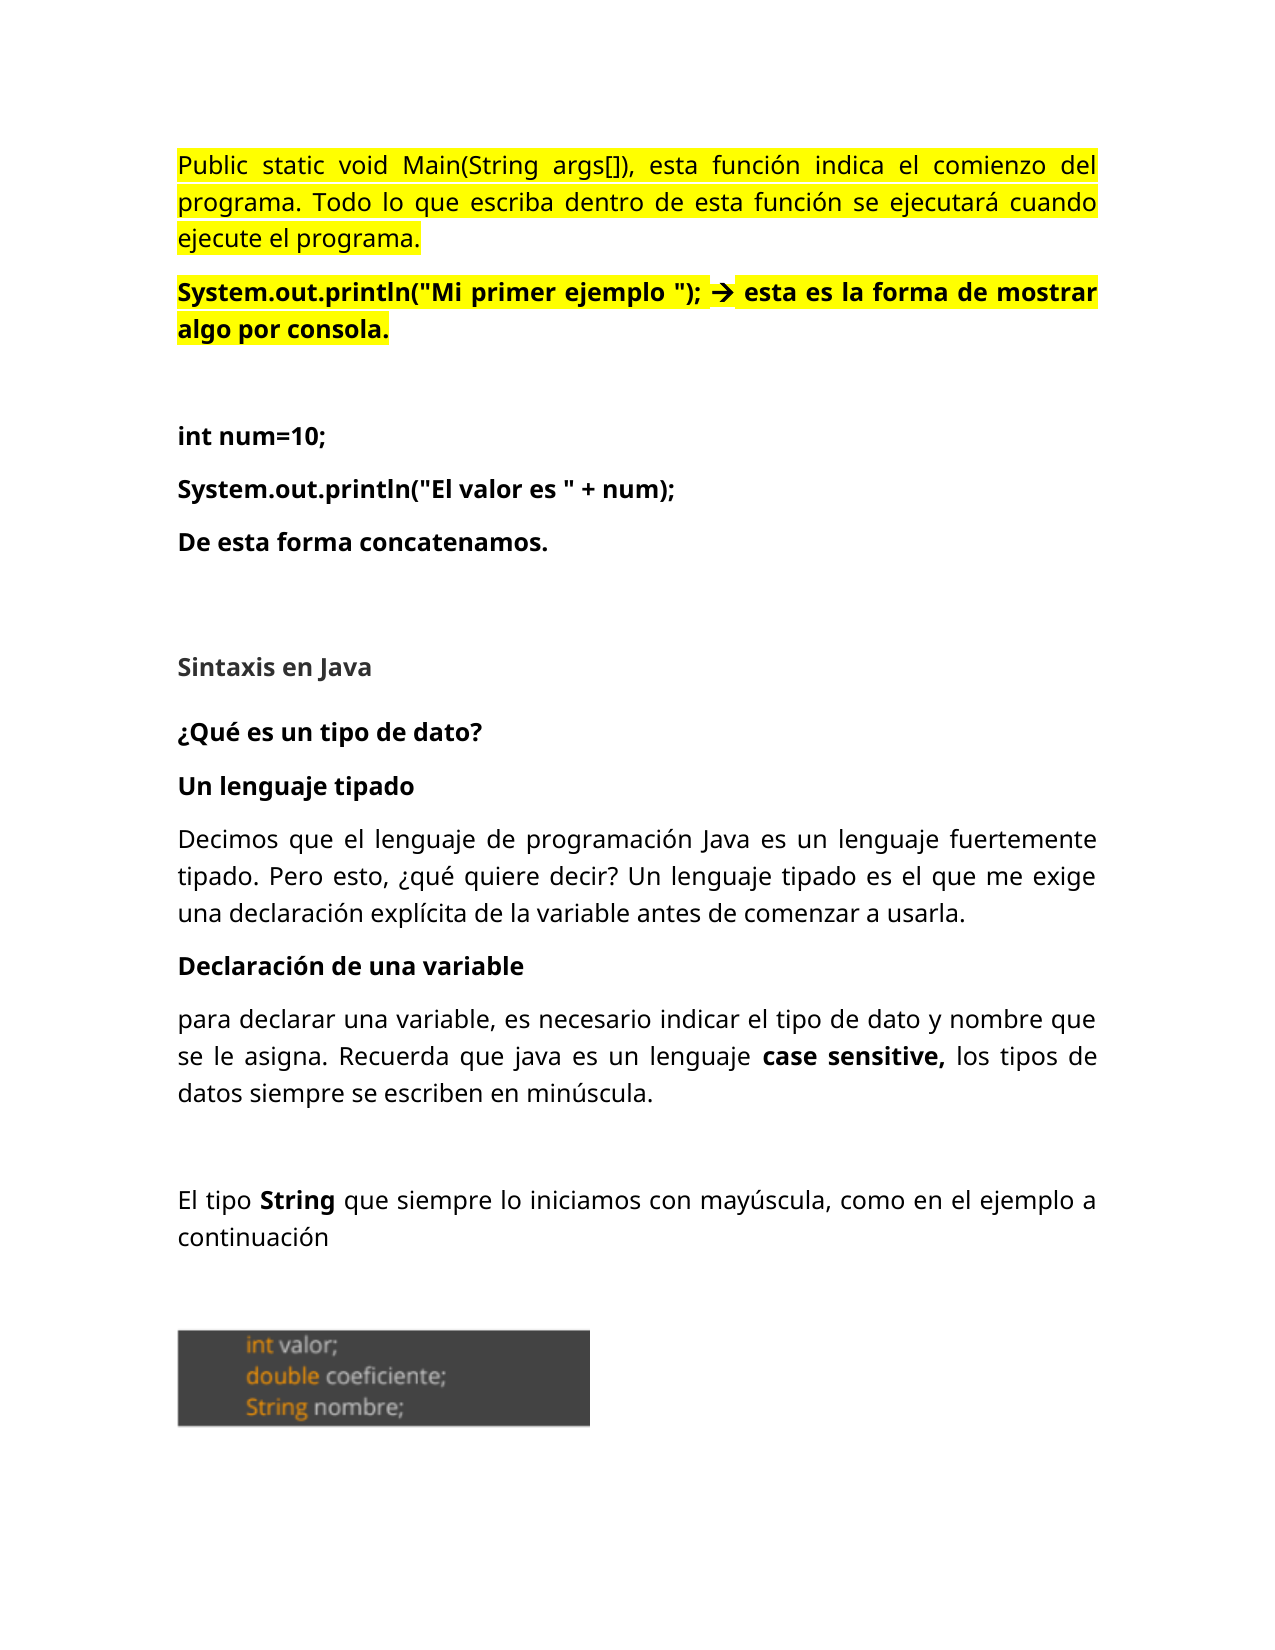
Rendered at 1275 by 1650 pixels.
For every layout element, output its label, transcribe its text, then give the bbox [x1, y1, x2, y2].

text para declarar una variable, es necesario indicar el tipo de dato y nombre que se le asigna. Recuerda que java es un lenguaje case sensitive, los tipos de datos siempre se escriben en minúscula. [177, 1002, 1098, 1110]
text Sintaxis en Java [177, 632, 1098, 683]
text Public static void Main(String args[]), esta función indica el comienzo del programa. Todo lo que escriba dentro de esta función se ejecutará cuando ejecute el programa. [177, 218, 1098, 255]
text De esta forma concatenamos. [177, 525, 1098, 559]
text Declaración de una variable [177, 949, 1098, 983]
text Un lenguaje tipado [177, 768, 1098, 802]
text El tipo String que siempre lo iniciamos con mayúscula, como en el ejemplo a continuación [177, 1182, 1098, 1253]
text ¿Qué es un tipo de dato? [177, 715, 1098, 749]
text int num=10; [177, 418, 1098, 452]
picture [177, 1326, 590, 1434]
text System.out.println("El valor es " + num); [177, 472, 1098, 506]
text Decimos que el lenguaje de programación Java es un lenguaje fuertemente tipado. Pero esto, ¿qué quiere decir? Un lenguaje tipado es el que me exige una declaración explícita de la variable antes de comenzar a usarla. [177, 822, 1098, 929]
text System.out.println("Mi primer ejemplo "); esta es la forma de mostrar algo por consola. [177, 307, 1098, 345]
